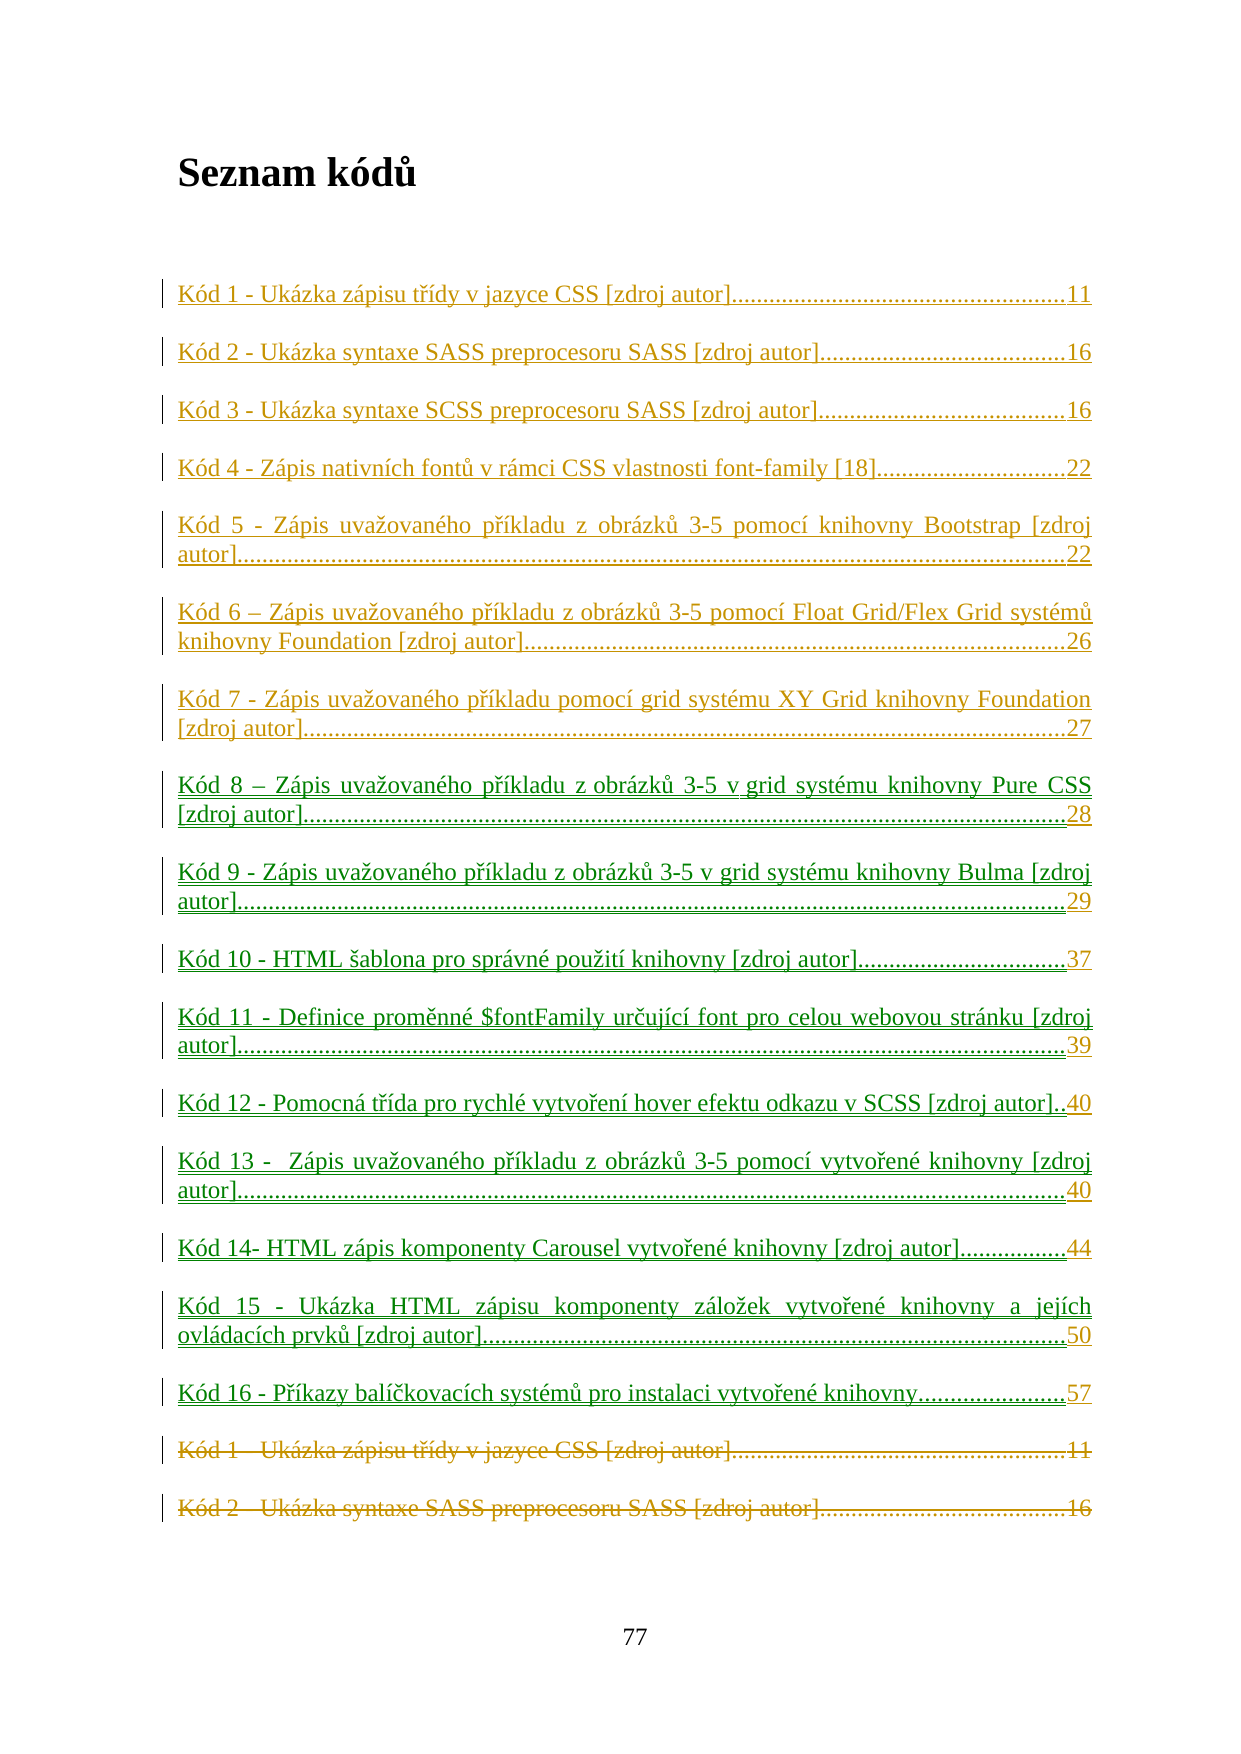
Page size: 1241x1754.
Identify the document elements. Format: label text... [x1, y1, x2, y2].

text Seznam kódů [177, 148, 1092, 196]
